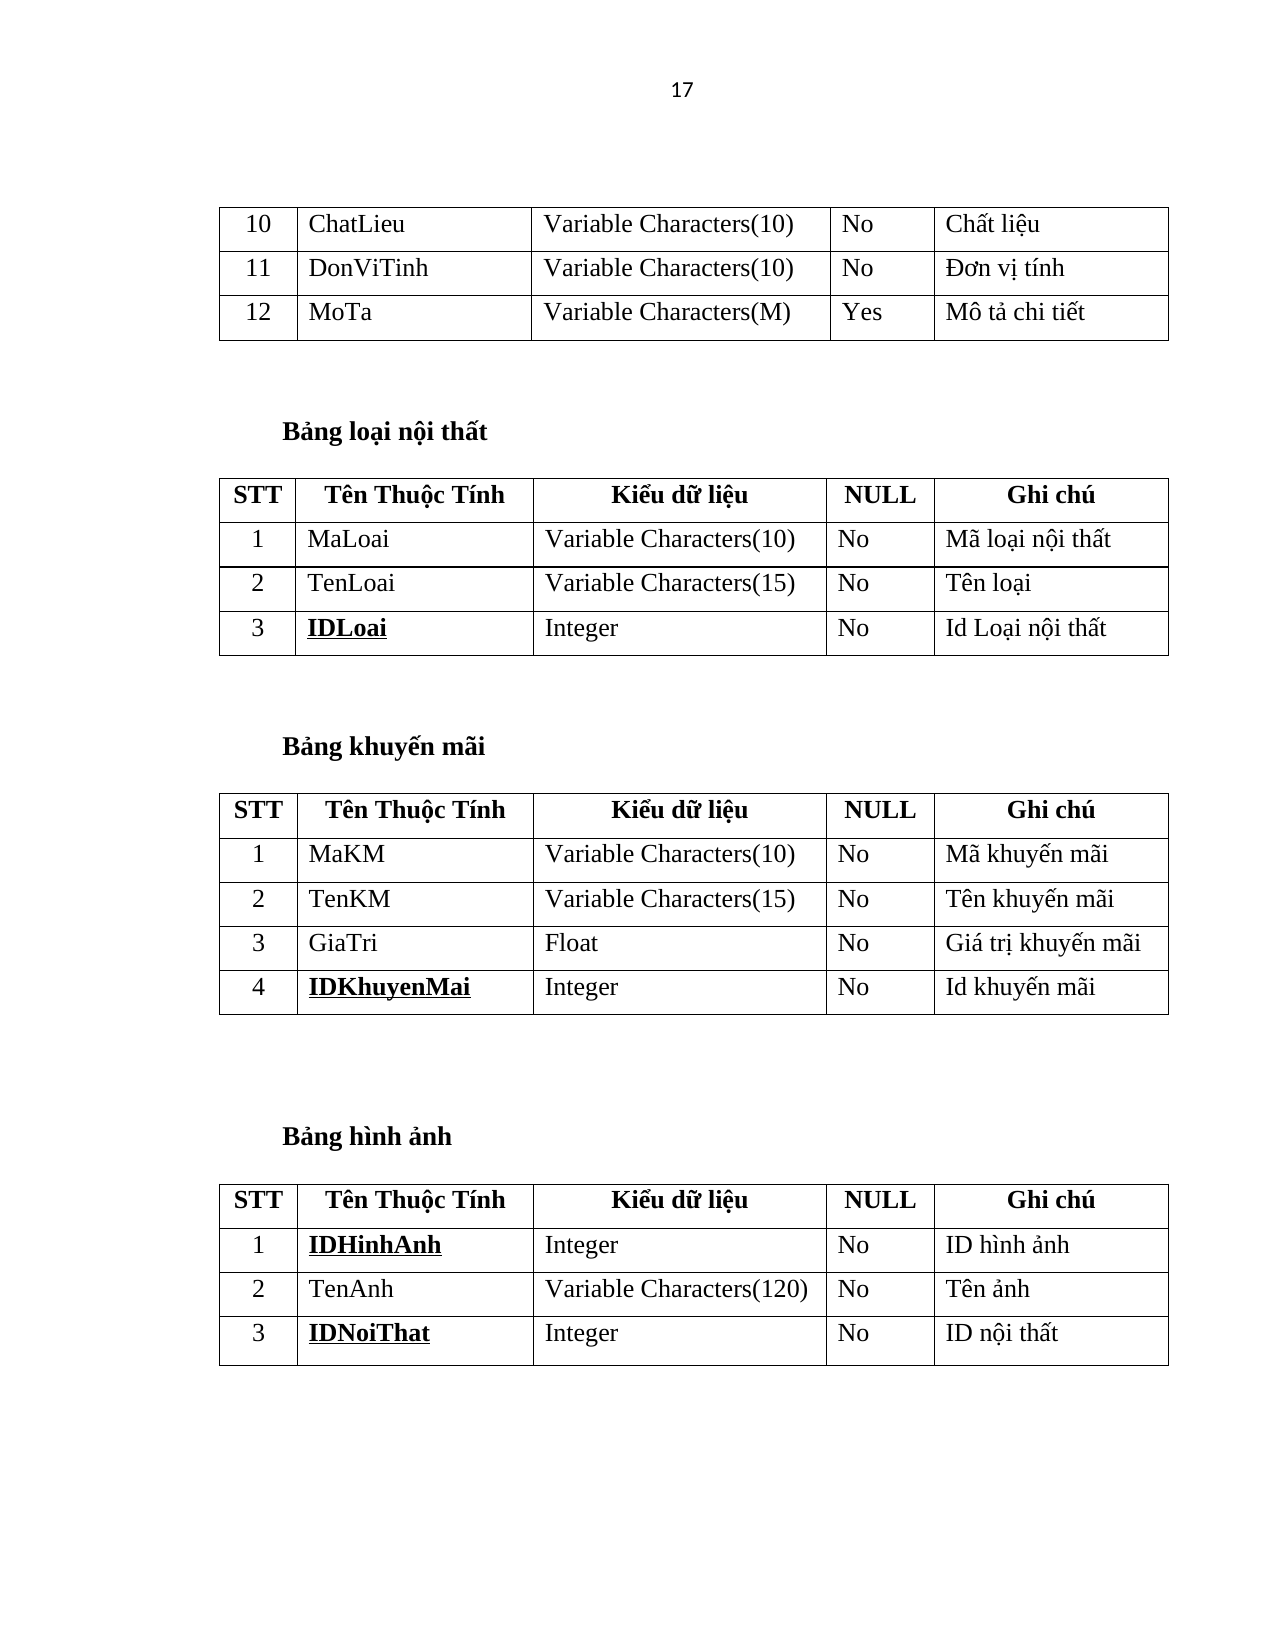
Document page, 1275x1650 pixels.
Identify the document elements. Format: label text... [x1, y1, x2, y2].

table_header Kiểu dữ liệu [534, 479, 826, 522]
table_cell IDLoai [296, 612, 533, 655]
table_cell Id khuyến mãi [935, 971, 1168, 1014]
table_cell TenAnh [298, 1273, 533, 1316]
table_header STT [220, 794, 297, 837]
text Bảng hình ảnh [207, 1120, 1156, 1151]
table_header Tên Thuộc Tính [298, 1185, 533, 1228]
table_header Ghi chú [935, 1185, 1168, 1228]
table_header Kiểu dữ liệu [534, 1185, 826, 1228]
table_cell Integer [534, 1317, 826, 1365]
table_cell Tên ảnh [935, 1273, 1168, 1316]
table_header STT [220, 479, 295, 522]
table_cell TenKM [298, 883, 533, 926]
table_cell 1 [220, 1229, 297, 1272]
table_cell 2 [220, 568, 295, 611]
table_cell Mã loại nội thất [935, 523, 1168, 566]
table_header NULL [827, 1185, 934, 1228]
table_cell Id Loại nội thất [935, 612, 1168, 655]
table_cell IDKhuyenMai [298, 971, 533, 1014]
table_cell 1 [220, 523, 295, 566]
table_cell Variable Characters(10) [532, 252, 830, 295]
text Bảng khuyến mãi [207, 730, 1156, 761]
table_cell No [827, 927, 934, 970]
table_cell Tên khuyến mãi [935, 883, 1168, 926]
table_cell MoTa [298, 296, 531, 339]
table_header Tên Thuộc Tính [296, 479, 533, 522]
table_cell GiaTri [298, 927, 533, 970]
table_cell Variable Characters(15) [534, 883, 826, 926]
table_cell DonViTinh [298, 252, 531, 295]
table_cell Giá trị khuyến mãi [935, 927, 1168, 970]
table_header Ghi chú [935, 479, 1168, 522]
table_cell No [827, 1273, 934, 1316]
table_cell No [827, 1317, 934, 1365]
table_cell 10 [220, 208, 297, 251]
table_header NULL [827, 794, 934, 837]
table_cell 12 [220, 296, 297, 339]
table_cell 3 [220, 612, 295, 655]
table_cell No [827, 612, 934, 655]
table_cell Integer [534, 1229, 826, 1272]
table_cell ID hình ảnh [935, 1229, 1168, 1272]
table_header Ghi chú [935, 794, 1168, 837]
table_cell No [827, 523, 934, 566]
table_cell Variable Characters(M) [532, 296, 830, 339]
table_header Tên Thuộc Tính [298, 794, 533, 837]
table_cell IDNoiThat [298, 1317, 533, 1365]
table_cell Mã khuyến mãi [935, 839, 1168, 882]
table_cell Variable Characters(15) [534, 568, 826, 611]
table_cell No [831, 252, 934, 295]
table_cell 4 [220, 971, 297, 1014]
table_cell ID nội thất [935, 1317, 1168, 1365]
table_cell 1 [220, 839, 297, 882]
table_cell 3 [220, 1317, 297, 1365]
table_cell Tên loại [935, 568, 1168, 611]
table_cell TenLoai [296, 568, 533, 611]
table_cell Integer [534, 971, 826, 1014]
table_cell MaKM [298, 839, 533, 882]
table_cell Variable Characters(10) [534, 523, 826, 566]
table_cell Đơn vị tính [935, 252, 1168, 295]
table_cell No [827, 568, 934, 611]
table_cell 2 [220, 883, 297, 926]
table_cell Mô tả chi tiết [935, 296, 1168, 339]
text Bảng loại nội thất [207, 415, 1156, 446]
table_cell Yes [831, 296, 934, 339]
table_cell Variable Characters(10) [532, 208, 830, 251]
table_cell MaLoai [296, 523, 533, 566]
table_header Kiểu dữ liệu [534, 794, 826, 837]
table_cell Variable Characters(10) [534, 839, 826, 882]
table_cell No [827, 839, 934, 882]
table_cell Float [534, 927, 826, 970]
table_cell 2 [220, 1273, 297, 1316]
table_cell Chất liệu [935, 208, 1168, 251]
table_cell IDHinhAnh [298, 1229, 533, 1272]
table_header STT [220, 1185, 297, 1228]
table_cell 11 [220, 252, 297, 295]
table_cell No [827, 1229, 934, 1272]
table_header NULL [827, 479, 934, 522]
table_cell ChatLieu [298, 208, 531, 251]
table_cell No [831, 208, 934, 251]
table_cell 3 [220, 927, 297, 970]
table_cell Variable Characters(120) [534, 1273, 826, 1316]
table_cell No [827, 971, 934, 1014]
table_cell Integer [534, 612, 826, 655]
table_cell No [827, 883, 934, 926]
